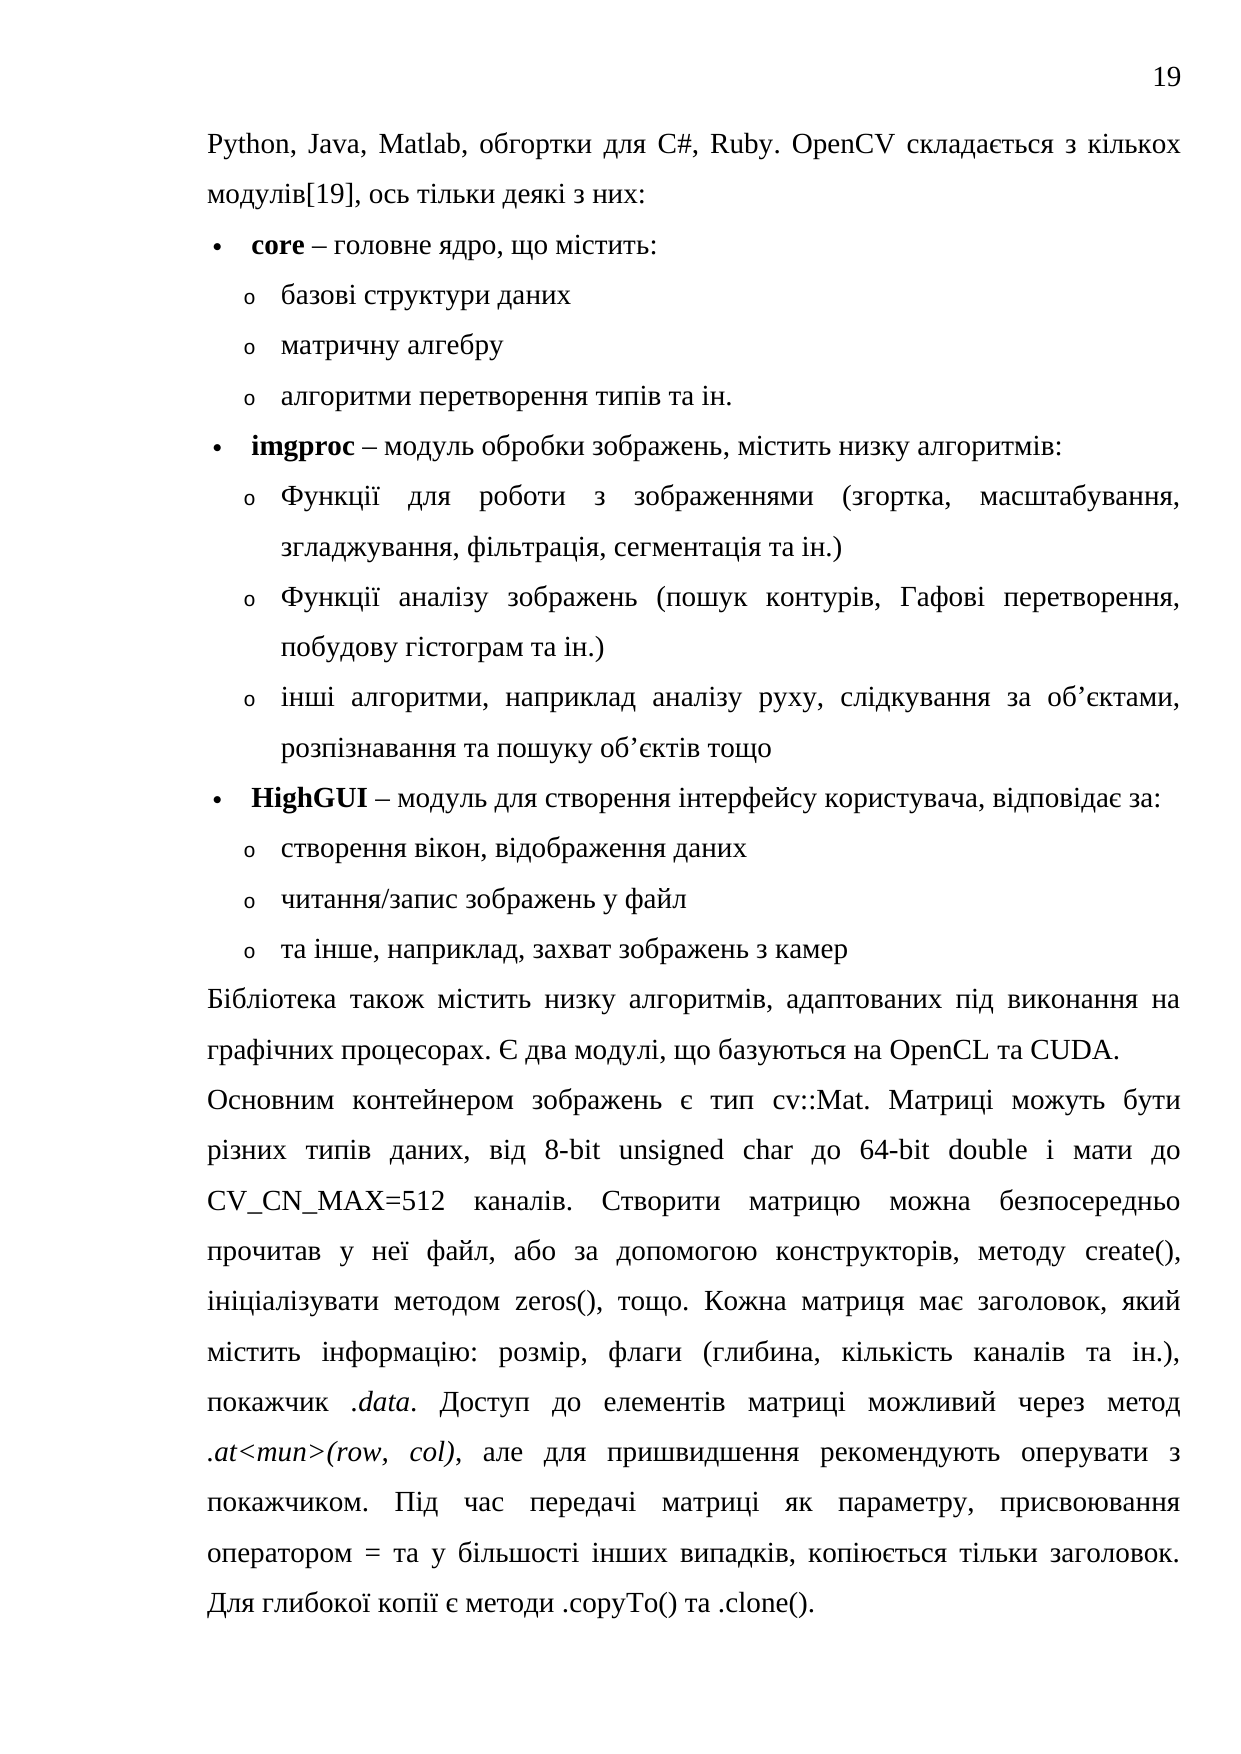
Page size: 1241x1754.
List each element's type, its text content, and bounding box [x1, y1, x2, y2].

list створення вікон, відображення даних [243, 831, 1181, 864]
list базові структури даних [243, 277, 1181, 311]
list алгоритми перетворення типів та ін. [243, 378, 1181, 411]
list Функції для роботи з зображеннями (згортка, масштабування, згладжування, фільтрація, сегментація та ін.) [243, 478, 1181, 562]
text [207, 126, 1181, 210]
list інші алгоритми, наприклад аналізу руху, слідкування за об’єктами, розпізнавання та пошуку об’єктів тощо [243, 679, 1181, 763]
list HighGUI – модуль для створення інтерфейсу користувача, відповідає за: [214, 780, 1181, 814]
list core – головне ядро, що містить: [214, 227, 1181, 260]
text Бібліотека також містить низку алгоритмів, адаптованих під виконання на графічних процесорах. Є два модулі, що базуються на OpenCL та CUDA. [207, 981, 1181, 1065]
list матричну алгебру [243, 327, 1181, 361]
list та інше, наприклад, захват зображень з камер [243, 931, 1181, 965]
list imgproc – модуль обробки зображень, містить низку алгоритмів: [214, 428, 1181, 462]
text Основним контейнером зображень є тип cv::Mat. Матриці можуть бути різних типів даних, від 8-bit unsigned char до 64-bit double і мати до CV_CN_MAX=512 каналів. Створити матрицю можна безпосередньо прочитав у неї файл, або за допомогою конструкторів, методу create(), ініціалізувати методом zeros(), тощо. Кожна матриця має заголовок, який містить інформацію: розмір, флаги (глибина, кількість каналів та ін.), покажчик .data. Доступ до елементів матриці можливий через метод .at<тип>(row, col), але для пришвидшення рекомендують оперувати з покажчиком. Під час передачі матриці як параметру, присвоювання оператором = та у більшості інших випадків, копіюється тільки заголовок. Для глибокої копії є методи .copyTo() та .clone(). [207, 1082, 1181, 1619]
list Функції аналізу зображень (пошук контурів, Гафові перетворення, побудову гістограм та ін.) [243, 579, 1181, 663]
list читання/запис зображень у файл [243, 881, 1181, 914]
